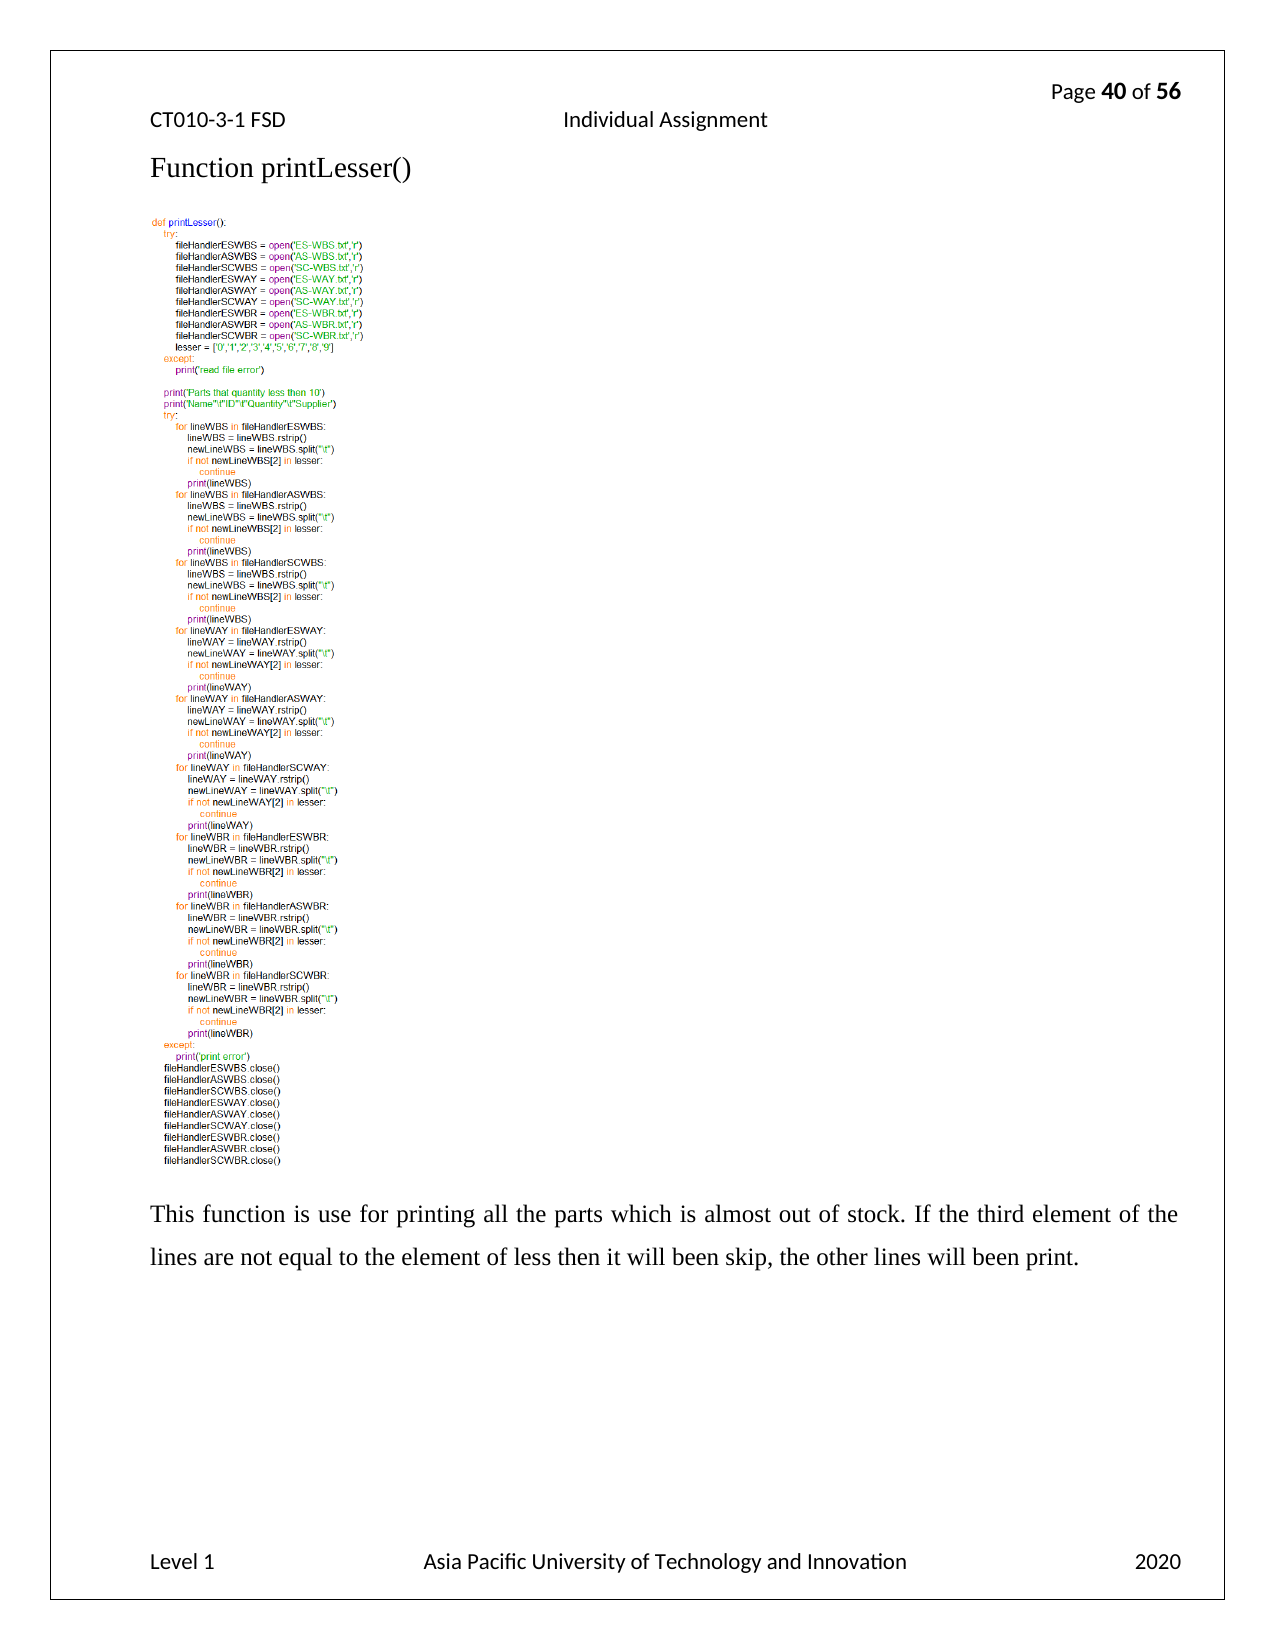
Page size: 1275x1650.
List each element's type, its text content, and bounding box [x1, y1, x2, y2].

text Function printLesser() [150, 150, 1181, 183]
picture [150, 216, 374, 1169]
text This function is use for printing all the parts which is almost out of stock. If the third element of the lines are not equal to the element of less then it will been skip, the other lines will been print. [150, 1199, 1181, 1271]
